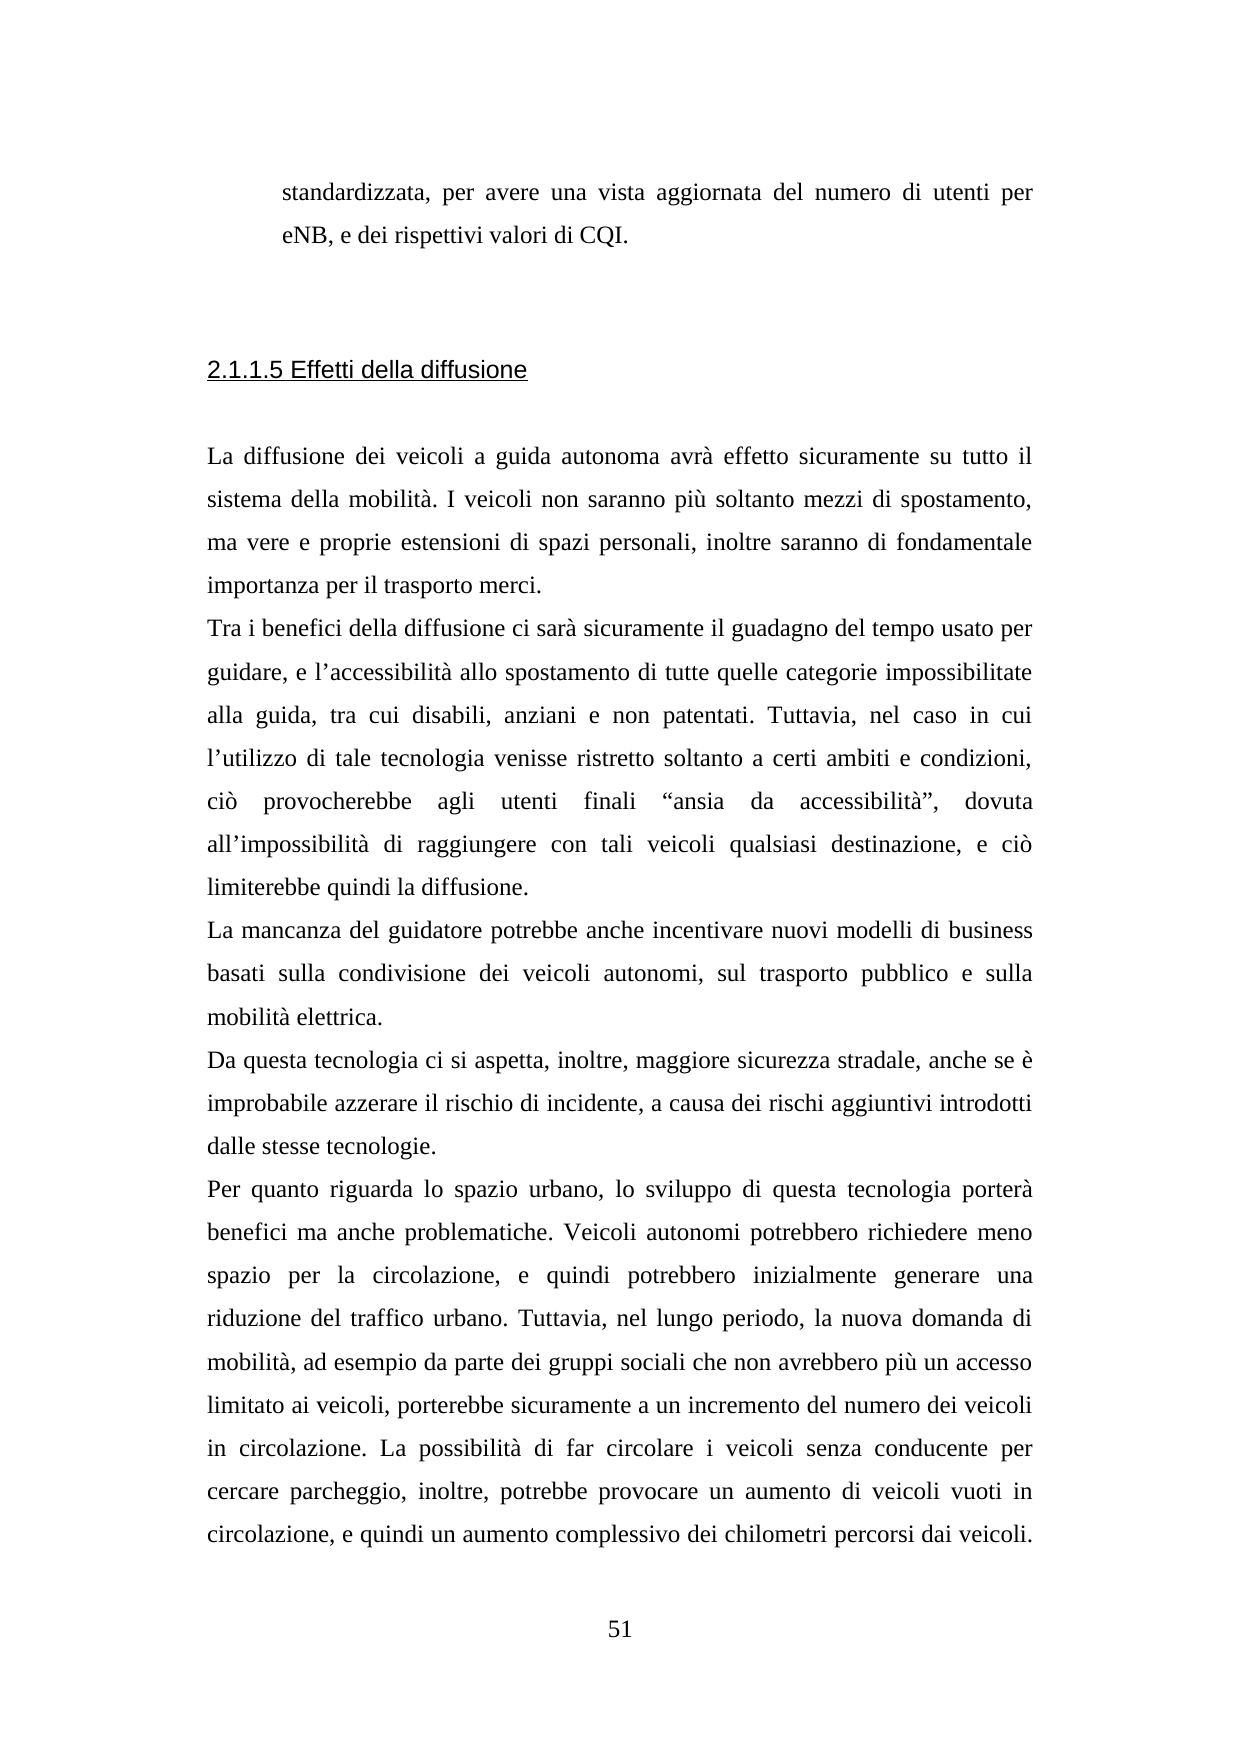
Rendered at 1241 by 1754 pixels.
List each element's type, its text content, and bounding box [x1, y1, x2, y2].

text La diffusione dei veicoli a guida autonoma avrà effetto sicuramente su tutto il sistema della mobilità. I veicoli non saranno più soltanto mezzi di spostamento, ma vere e proprie estensioni di spazi personali, inoltre saranno di fondamentale importanza per il trasporto merci. [207, 441, 1033, 599]
text Da questa tecnologia ci si aspetta, inoltre, maggiore sicurezza stradale, anche se è improbabile azzerare il rischio di incidente, a causa dei rischi aggiuntivi introdotti dalle stesse tecnologie. [207, 1045, 1033, 1160]
text 2.1.1.5 Effetti della diffusione [207, 355, 1033, 383]
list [244, 177, 1033, 249]
text La mancanza del guidatore potrebbe anche incentivare nuovi modelli di business basati sulla condivisione dei veicoli autonomi, sul trasporto pubblico e sulla mobilità elettrica. [207, 915, 1033, 1030]
text Tra i benefici della diffusione ci sarà sicuramente il guadagno del tempo usato per guidare, e l’accessibilità allo spostamento di tutte quelle categorie impossibilitate alla guida, tra cui disabili, anziani e non patentati. Tuttavia, nel caso in cui l’utilizzo di tale tecnologia venisse ristretto soltanto a certi ambiti e condizioni, ciò provocherebbe agli utenti finali “ansia da accessibilità”, dovuta all’impossibilità di raggiungere con tali veicoli qualsiasi destinazione, e ciò limiterebbe quindi la diffusione. [207, 613, 1033, 901]
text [207, 1174, 1033, 1548]
